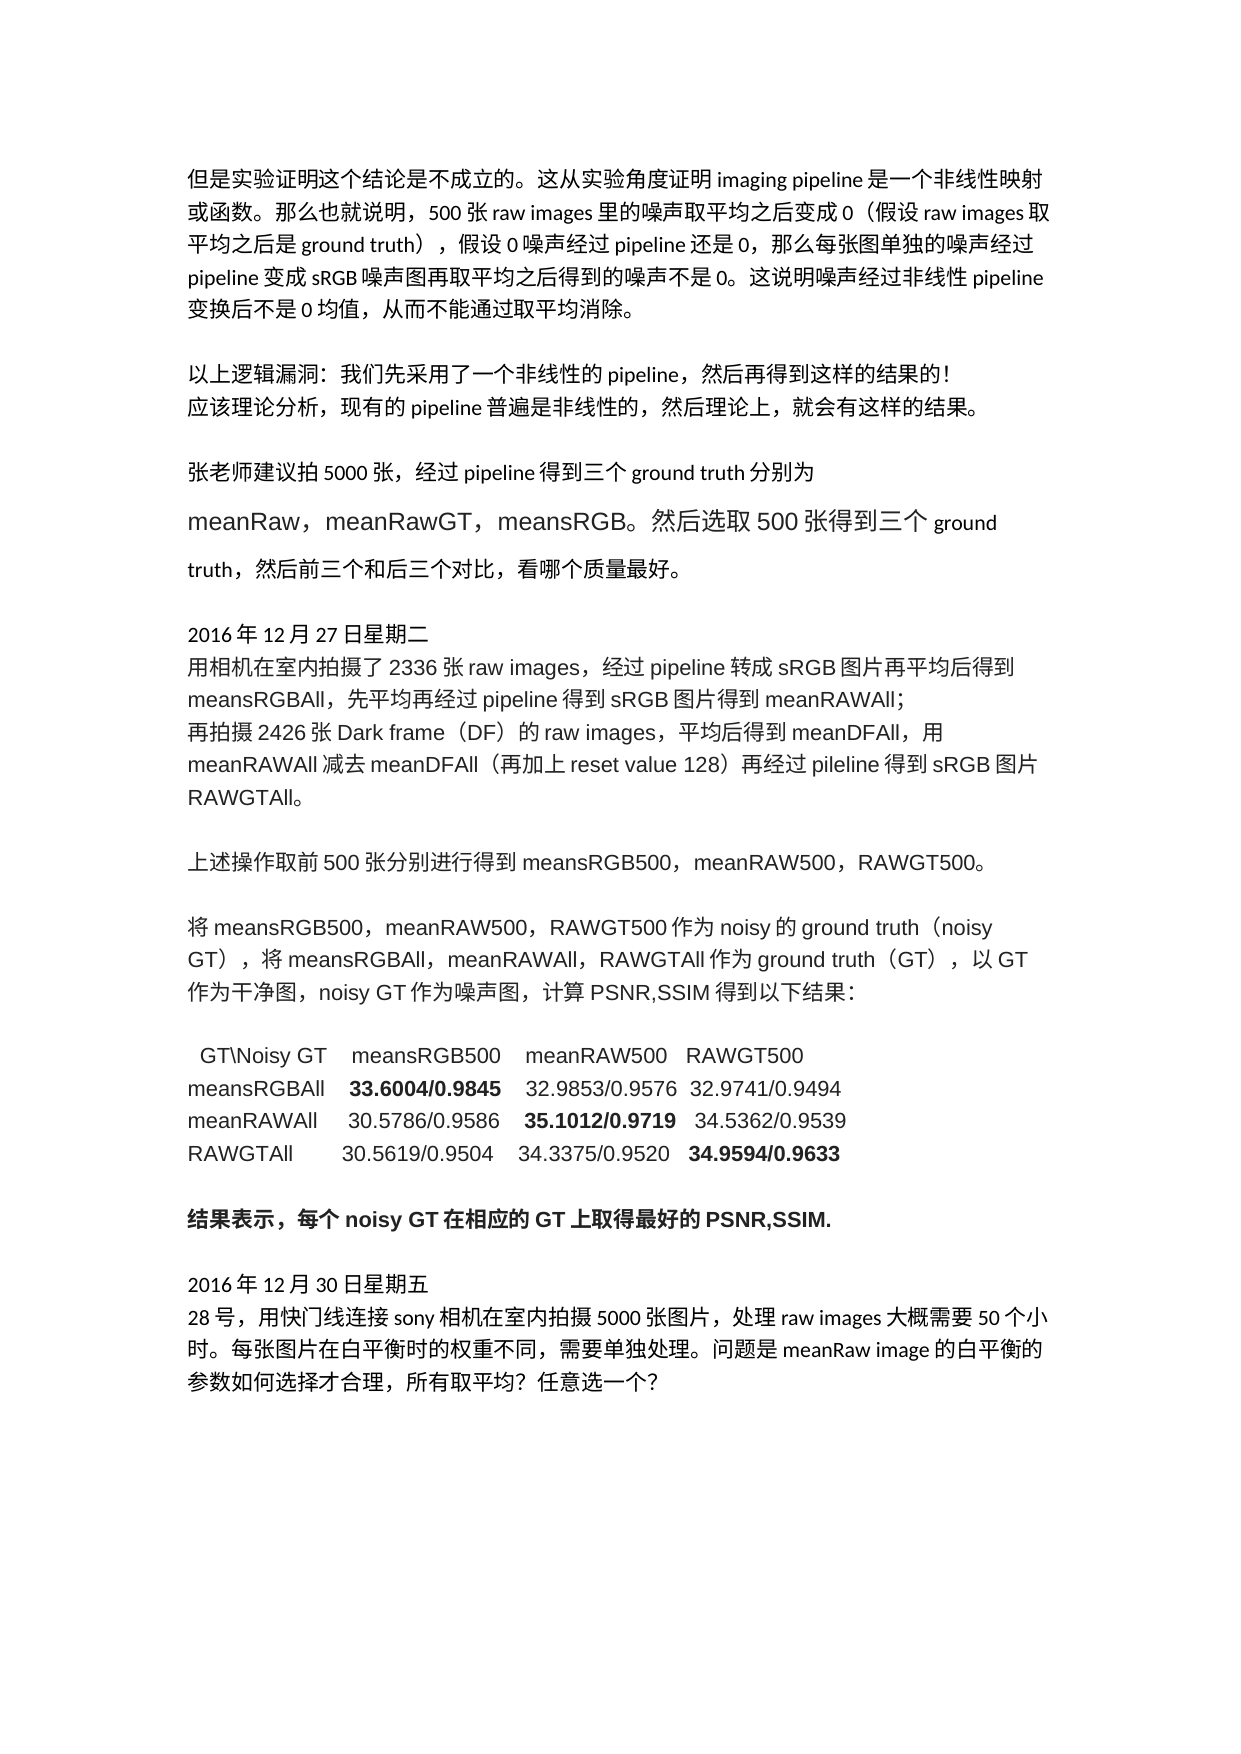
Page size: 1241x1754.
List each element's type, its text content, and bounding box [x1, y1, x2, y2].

text 将meansRGB500，meanRAW500，RAWGT500作为noisy的ground truth（noisy GT），将meansRGBAll，meanRAWAll，RAWGTAll作为ground truth（GT），以GT作为干净图，noisy GT作为噪声图，计算PSNR,SSIM得到以下结果： [187, 909, 1053, 1007]
text 再拍摄2426张Dark frame（DF）的raw images，平均后得到meanDFAll，用meanRAWAll减去meanDFAll（再加上reset value 128）再经过pileline得到sRGB图片RAWGTAll。 [187, 714, 1053, 812]
text 28号，用快门线连接sony相机在室内拍摄5000张图片，处理raw images大概需要50个小时。每张图片在白平衡时的权重不同，需要单独处理。问题是meanRaw image的白平衡的参数如何选择才合理，所有取平均？任意选一个？ [187, 1299, 1053, 1397]
text 2016年12月27日星期二 [187, 617, 1053, 649]
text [187, 162, 1053, 324]
text GT\Noisy GT meansRGB500 meanRAW500 RAWGT500 [187, 1039, 1053, 1072]
text 以上逻辑漏洞：我们先采用了一个非线性的pipeline，然后再得到这样的结果的！ [187, 357, 1053, 389]
text 结果表示，每个noisy GT在相应的GT上取得最好的PSNR,SSIM. [187, 1202, 1053, 1234]
text 应该理论分析，现有的pipeline普遍是非线性的，然后理论上，就会有这样的结果。 [187, 389, 1053, 422]
text RAWGTAll 30.5619/0.9504 34.3375/0.9520 34.9594/0.9633 [187, 1137, 1053, 1169]
text 用相机在室内拍摄了2336张raw images，经过pipeline转成sRGB图片再平均后得到meansRGBAll，先平均再经过pipeline得到sRGB图片得到meanRAWAll； [187, 649, 1053, 714]
text meansRGBAll 33.6004/0.9845 32.9853/0.9576 32.9741/0.9494 [187, 1072, 1053, 1104]
text 上述操作取前500张分别进行得到 meansRGB500，meanRAW500，RAWGT500。 [187, 844, 1053, 877]
text 张老师建议拍5000张，经过pipeline得到三个ground truth分别为meanRaw，meanRawGT，meansRGB。然后选取500张得到三个ground truth，然后前三个和后三个对比，看哪个质量最好。 [187, 454, 1053, 584]
text 2016年12月30日星期五 [187, 1267, 1053, 1299]
text meanRAWAll 30.5786/0.9586 35.1012/0.9719 34.5362/0.9539 [187, 1104, 1053, 1137]
